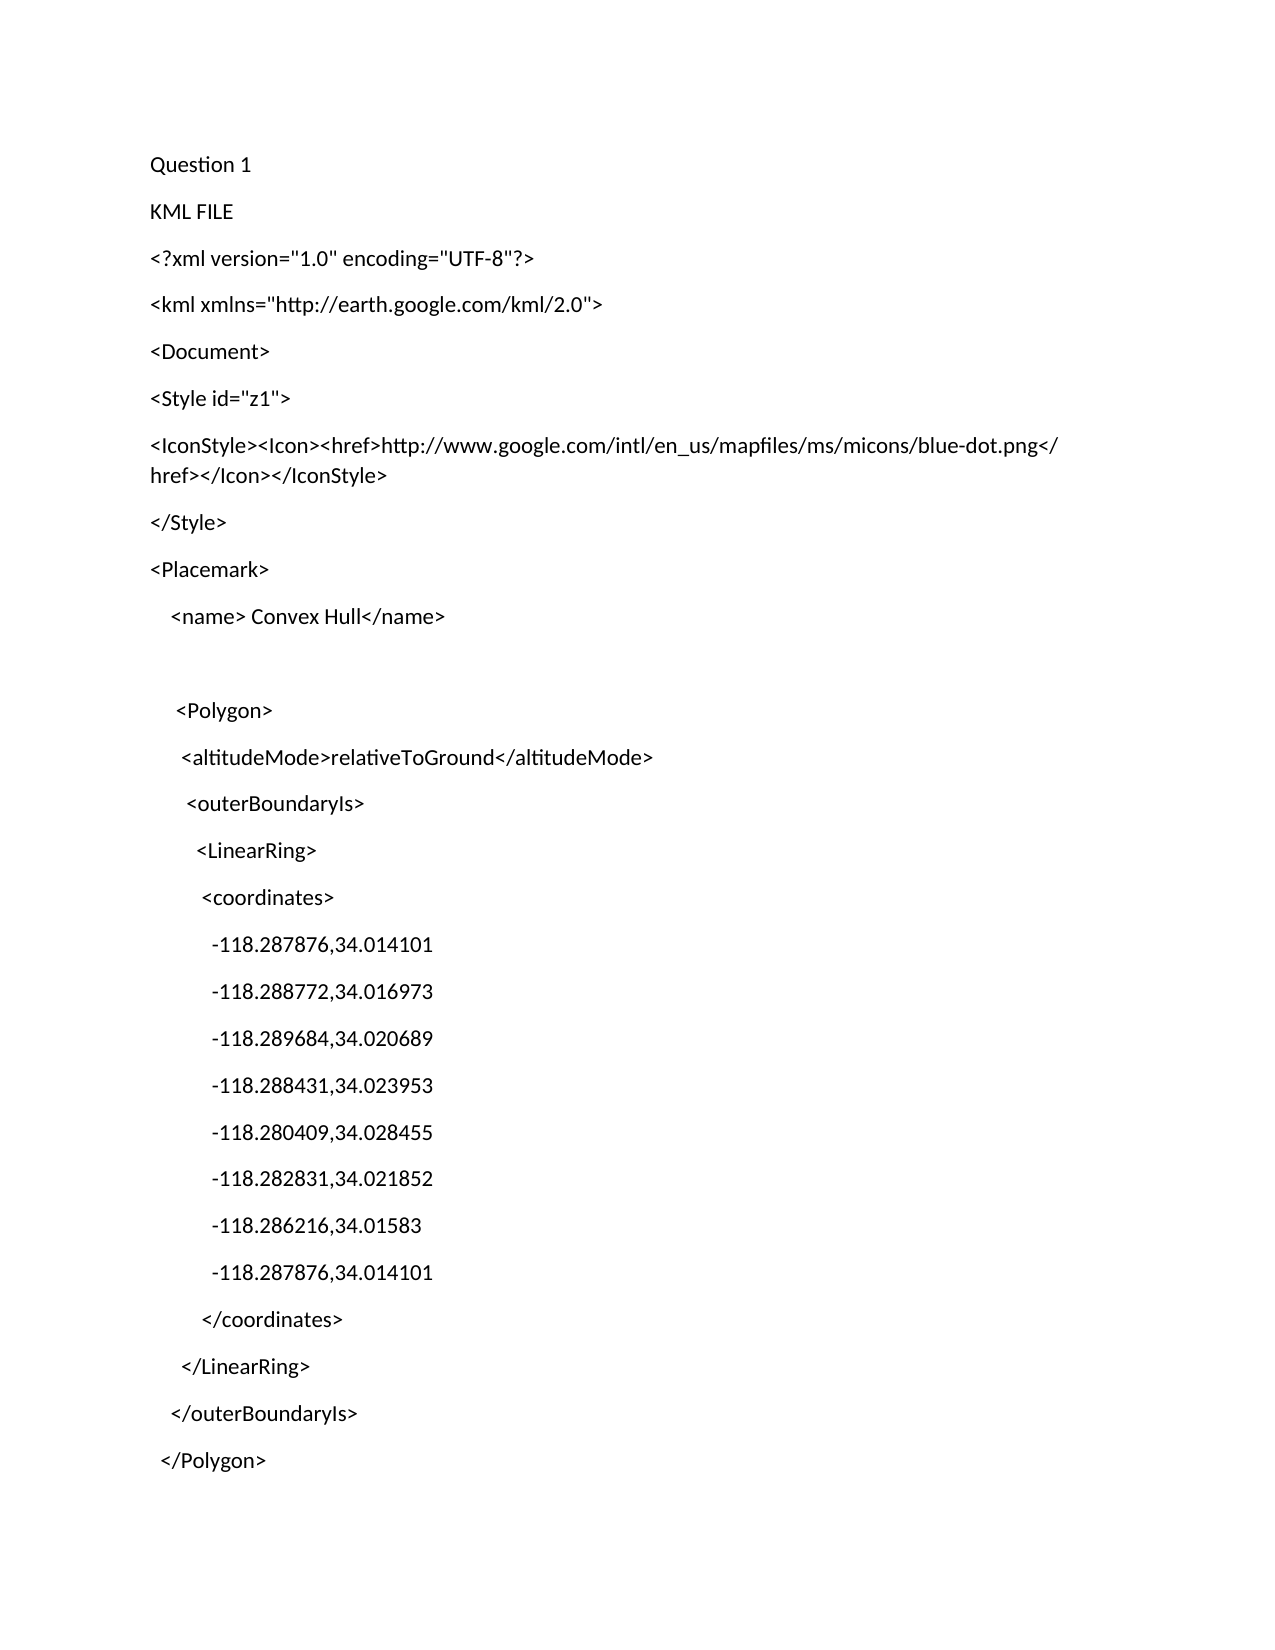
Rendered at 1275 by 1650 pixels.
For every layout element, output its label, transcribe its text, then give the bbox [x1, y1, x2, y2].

text -118.288431,34.023953 [150, 1071, 1125, 1099]
text -118.289684,34.020689 [150, 1024, 1125, 1052]
text <Style id="z1"> [150, 384, 1125, 412]
text </LinearRing> [150, 1352, 1125, 1380]
text <name> Convex Hull</name> [150, 602, 1125, 630]
text <LinearRing> [150, 836, 1125, 864]
text <outerBoundaryIs> [150, 789, 1125, 818]
text -118.288772,34.016973 [150, 977, 1125, 1005]
text -118.287876,34.014101 [150, 1258, 1125, 1286]
text <IconStyle><Icon><href>http://www.google.com/intl/en_us/mapfiles/ms/micons/blue-dot.png</href></Icon></IconStyle> [150, 431, 1125, 489]
text <coordinates> [150, 883, 1125, 911]
text <kml xmlns="http://earth.google.com/kml/2.0"> [150, 291, 1125, 319]
text <?xml version="1.0" encoding="UTF-8"?> [150, 244, 1125, 272]
text <altitudeMode>relativeToGround</altitudeMode> [150, 743, 1125, 771]
text -118.287876,34.014101 [150, 930, 1125, 958]
text -118.286216,34.01583 [150, 1211, 1125, 1239]
text <Polygon> [150, 696, 1125, 724]
text </Polygon> [150, 1446, 1125, 1474]
text -118.282831,34.021852 [150, 1164, 1125, 1193]
text <Placemark> [150, 555, 1125, 583]
text KML FILE [150, 197, 1125, 225]
text Question 1 [150, 150, 1125, 178]
text -118.280409,34.028455 [150, 1118, 1125, 1146]
text <Document> [150, 337, 1125, 366]
text </Style> [150, 508, 1125, 536]
text </coordinates> [150, 1305, 1125, 1333]
text </outerBoundaryIs> [150, 1399, 1125, 1427]
